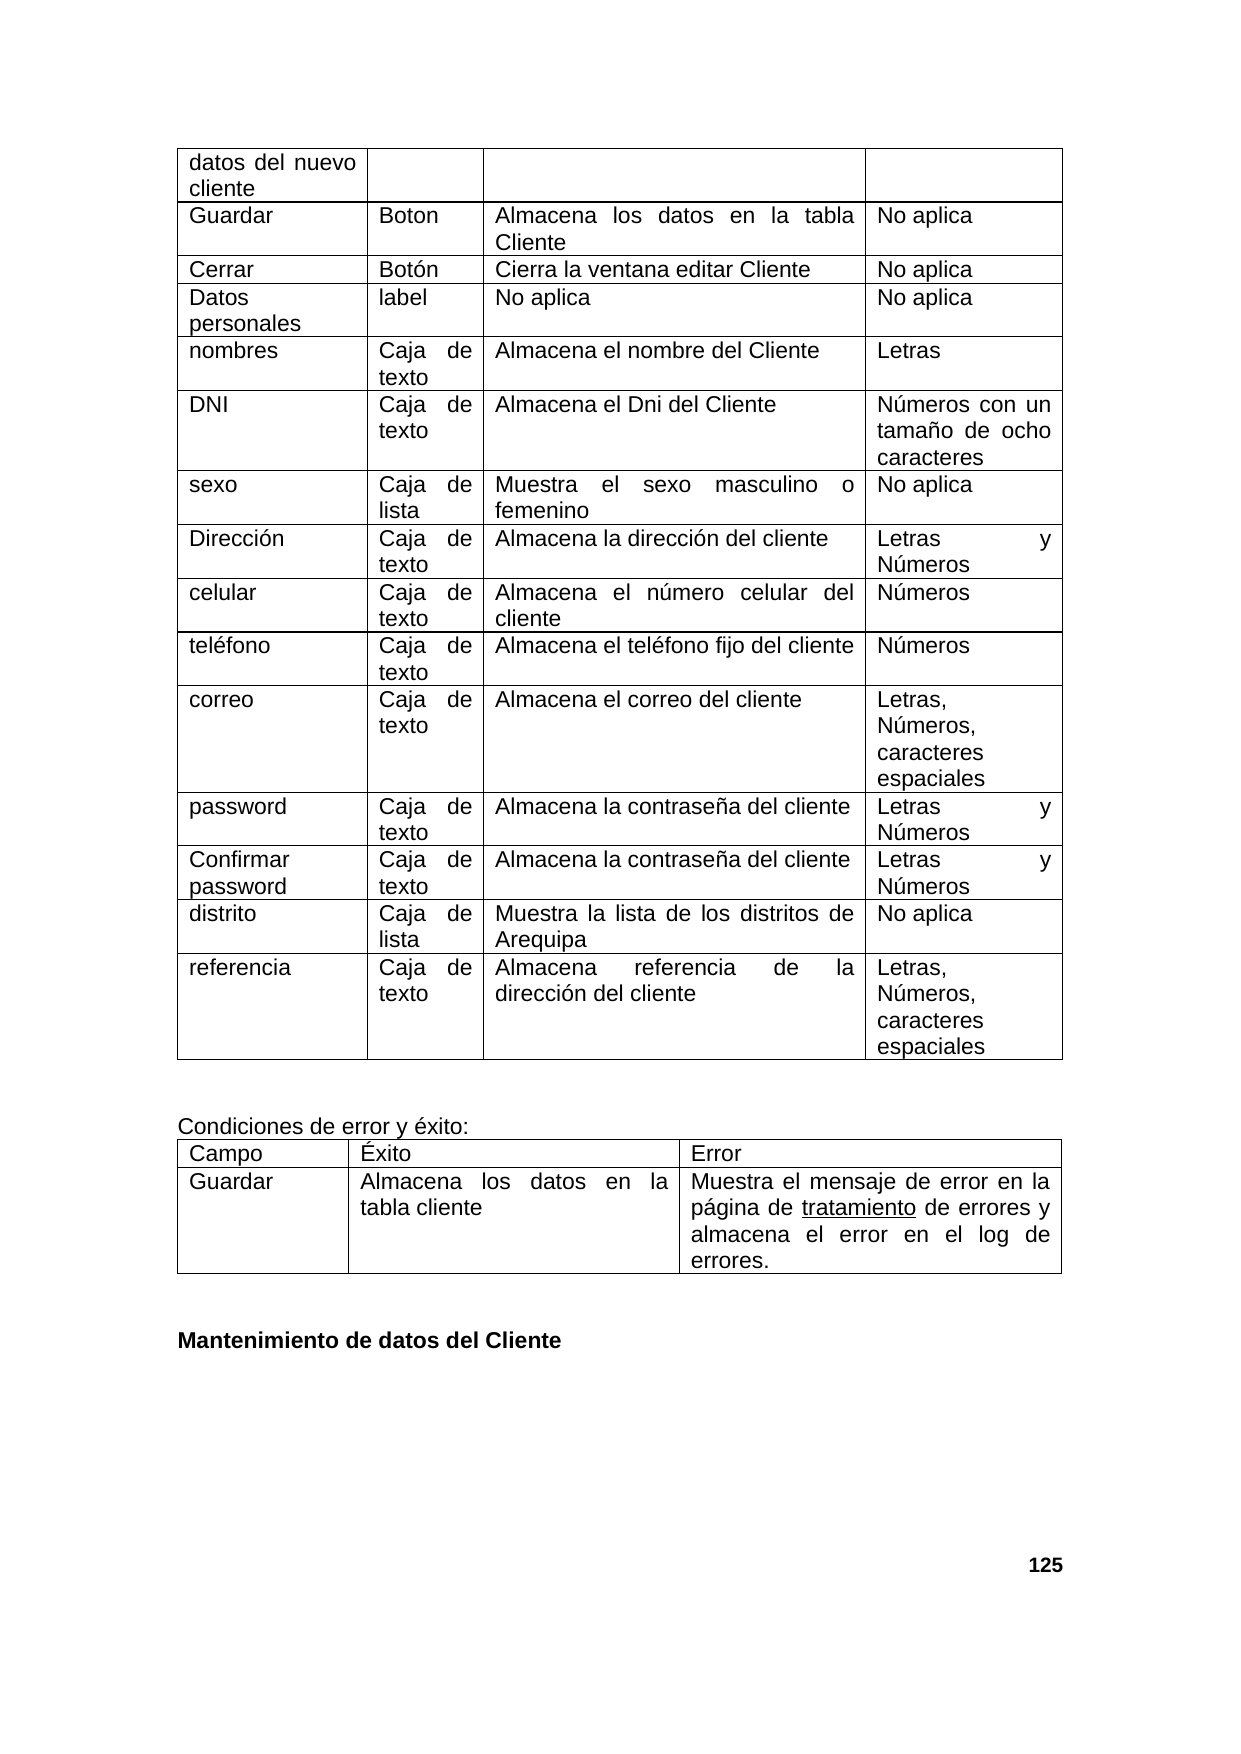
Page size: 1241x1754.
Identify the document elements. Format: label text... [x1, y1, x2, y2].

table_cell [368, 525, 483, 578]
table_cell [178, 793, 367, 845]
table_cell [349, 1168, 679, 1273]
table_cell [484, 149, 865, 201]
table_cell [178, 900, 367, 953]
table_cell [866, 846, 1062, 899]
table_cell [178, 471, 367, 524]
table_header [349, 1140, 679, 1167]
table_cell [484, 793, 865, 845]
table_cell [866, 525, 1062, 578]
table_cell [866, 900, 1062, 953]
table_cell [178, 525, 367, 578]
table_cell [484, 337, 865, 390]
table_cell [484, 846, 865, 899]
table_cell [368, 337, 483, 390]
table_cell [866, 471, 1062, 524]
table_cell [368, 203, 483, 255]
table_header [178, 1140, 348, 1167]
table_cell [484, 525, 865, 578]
text Condiciones de error y éxito: [177, 1113, 1063, 1139]
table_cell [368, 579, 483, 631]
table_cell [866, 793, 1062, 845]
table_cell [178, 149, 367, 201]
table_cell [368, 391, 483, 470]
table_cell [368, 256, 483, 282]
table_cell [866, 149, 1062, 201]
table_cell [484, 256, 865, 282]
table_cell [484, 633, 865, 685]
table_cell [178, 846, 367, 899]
text Mantenimiento de datos del Cliente [177, 1327, 1063, 1353]
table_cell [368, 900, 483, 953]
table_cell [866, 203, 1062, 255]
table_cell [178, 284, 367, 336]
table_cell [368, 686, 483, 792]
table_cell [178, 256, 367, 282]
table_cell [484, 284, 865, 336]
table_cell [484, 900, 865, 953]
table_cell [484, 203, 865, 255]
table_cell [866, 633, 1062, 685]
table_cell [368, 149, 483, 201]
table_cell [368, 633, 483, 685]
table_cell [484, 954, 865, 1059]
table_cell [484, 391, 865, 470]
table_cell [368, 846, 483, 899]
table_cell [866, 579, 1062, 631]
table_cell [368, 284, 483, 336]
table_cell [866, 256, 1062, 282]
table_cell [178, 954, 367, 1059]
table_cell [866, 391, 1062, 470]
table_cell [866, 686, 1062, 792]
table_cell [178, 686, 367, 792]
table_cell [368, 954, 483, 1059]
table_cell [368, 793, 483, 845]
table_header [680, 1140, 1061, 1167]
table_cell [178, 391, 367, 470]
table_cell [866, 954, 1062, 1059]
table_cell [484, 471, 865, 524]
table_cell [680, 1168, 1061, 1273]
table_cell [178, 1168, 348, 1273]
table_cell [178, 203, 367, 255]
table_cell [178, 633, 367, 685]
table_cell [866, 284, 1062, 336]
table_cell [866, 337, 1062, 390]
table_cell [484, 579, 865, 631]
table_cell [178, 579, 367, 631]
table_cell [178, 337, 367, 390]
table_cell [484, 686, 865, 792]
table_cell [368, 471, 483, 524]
